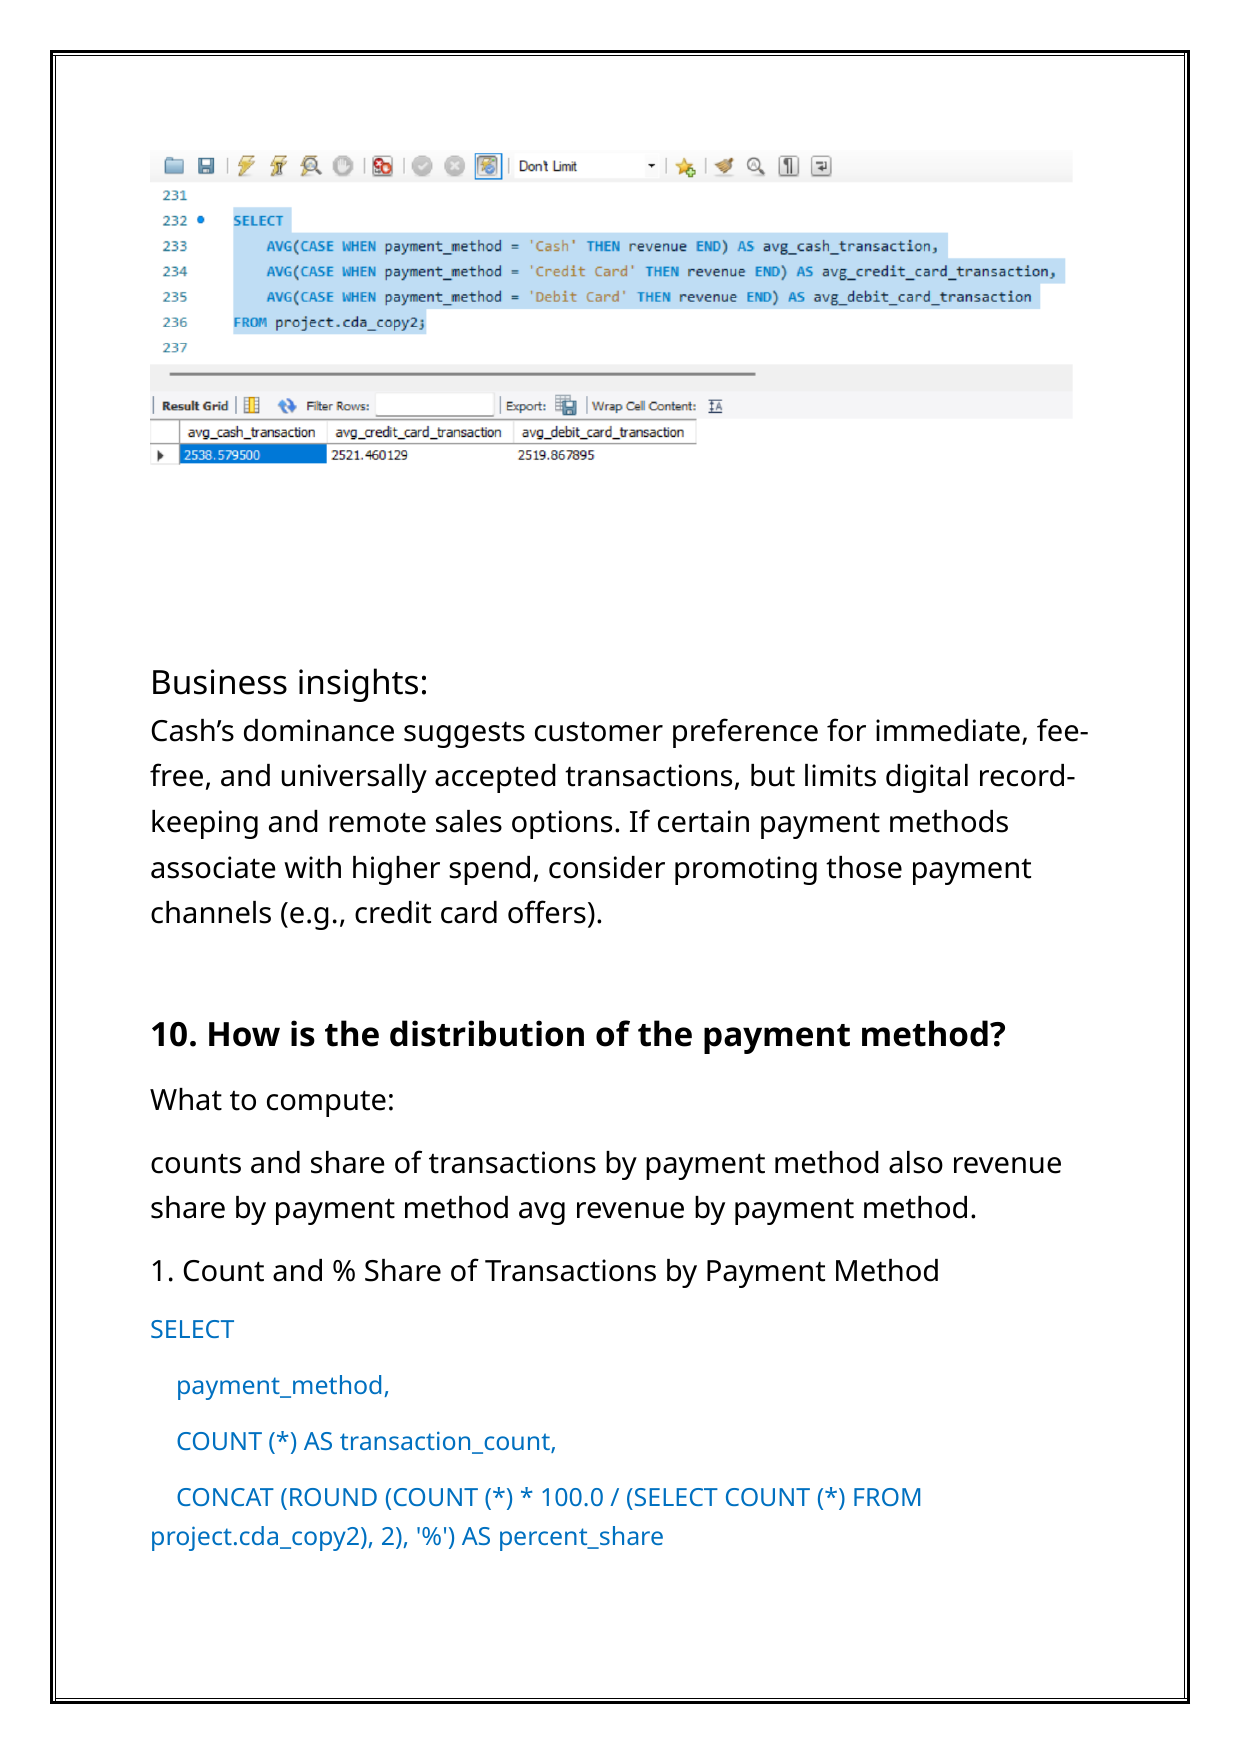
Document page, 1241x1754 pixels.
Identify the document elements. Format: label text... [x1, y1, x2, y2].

text payment_method, [150, 1368, 1090, 1402]
text SELECT [150, 1312, 1090, 1346]
text What to compute: [150, 1079, 1090, 1119]
picture [150, 150, 1073, 471]
text 1. Count and % Share of Transactions by Payment Method [150, 1250, 1090, 1289]
text COUNT (*) AS transaction_count, [150, 1424, 1090, 1458]
text Business insights: Cash’s dominance suggests customer preference for immediate, fee-free, and universally accepted transactions, but limits digital record-keeping and remote sales options. If certain payment methods associate with higher spend, consider promoting those payment channels (e.g., credit card offers). [150, 659, 1090, 932]
text CONCAT (ROUND (COUNT (*) * 100.0 / (SELECT COUNT (*) FROM project.cda_copy2), 2), '%') AS percent_share [150, 1479, 1090, 1553]
text 10. How is the distribution of the payment method? [150, 1011, 1090, 1056]
text counts and share of transactions by payment method also revenue share by payment method avg revenue by payment method. [150, 1142, 1090, 1227]
